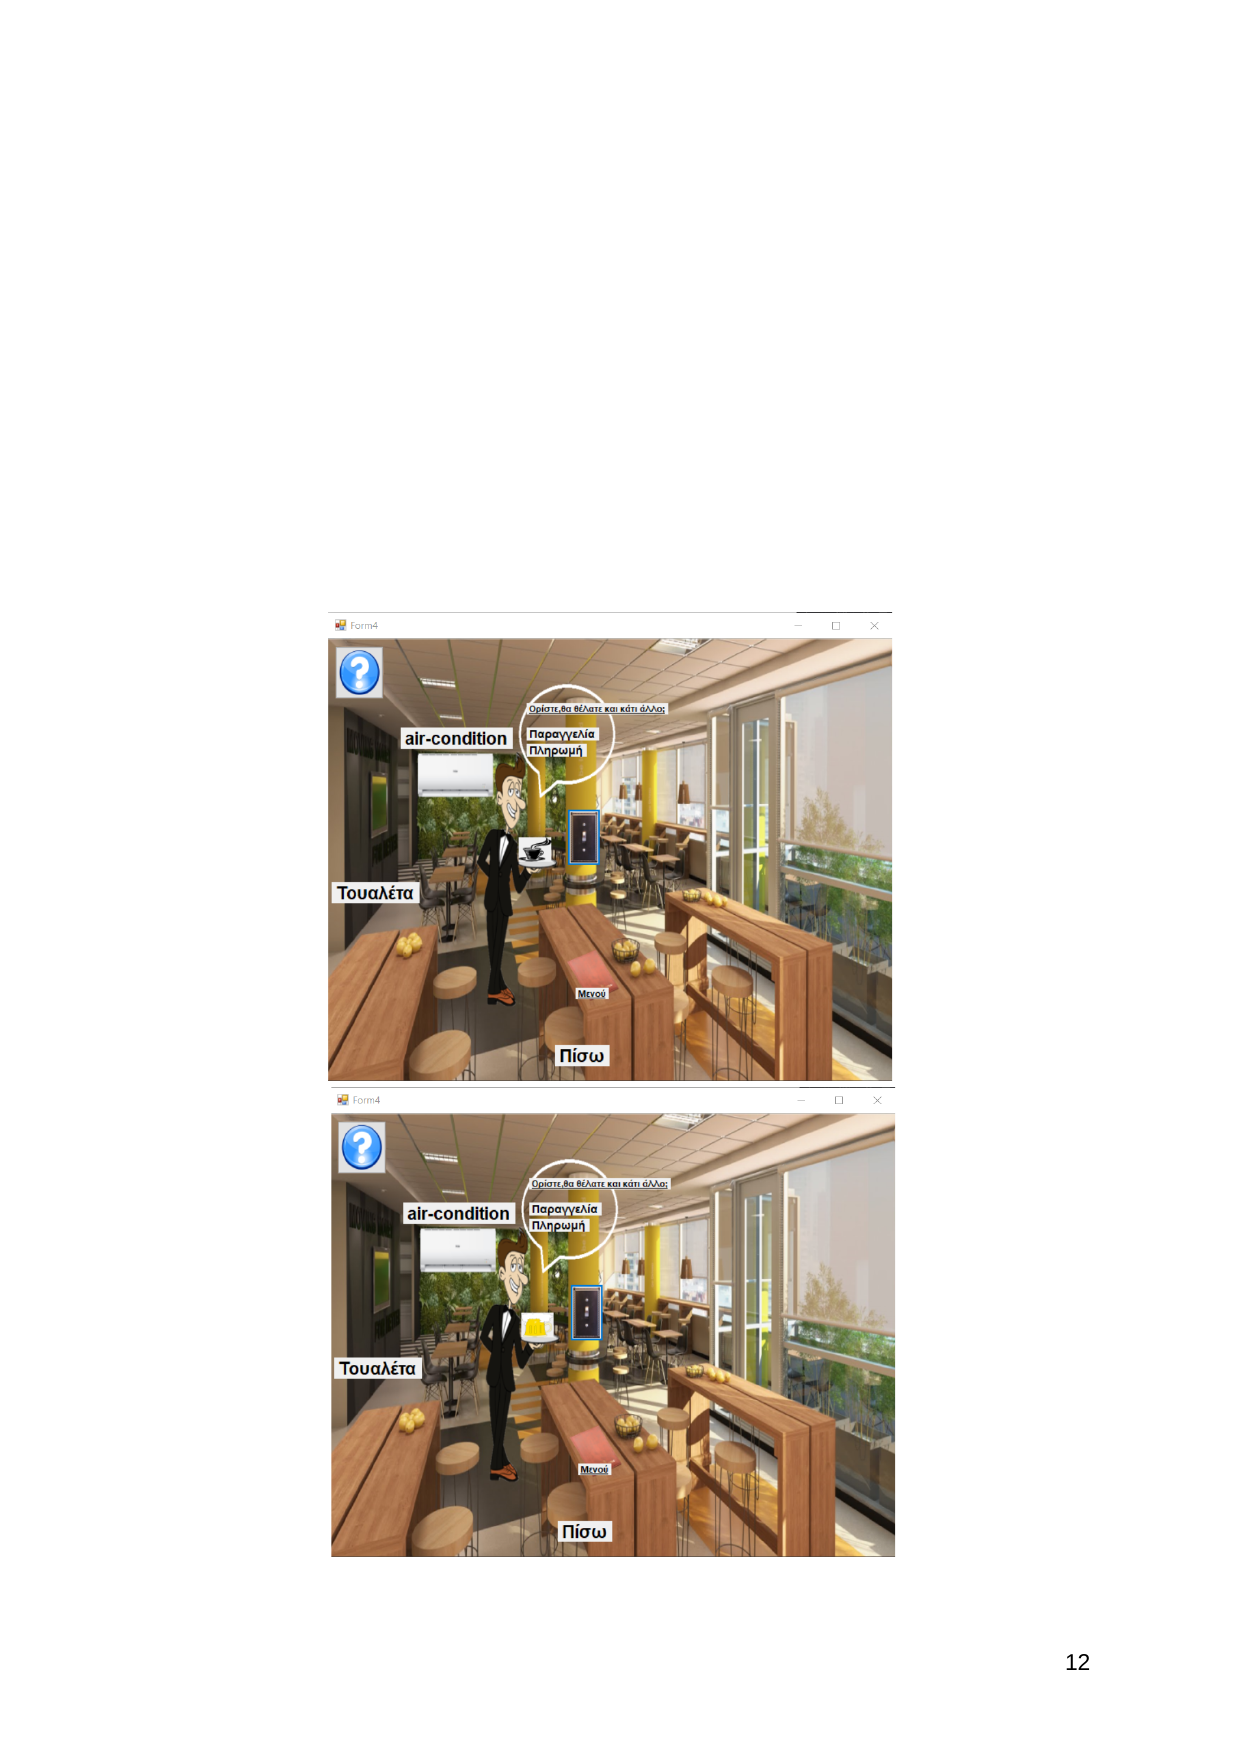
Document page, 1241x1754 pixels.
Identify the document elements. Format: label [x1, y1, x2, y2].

picture [331, 1087, 896, 1557]
picture [328, 612, 893, 1081]
